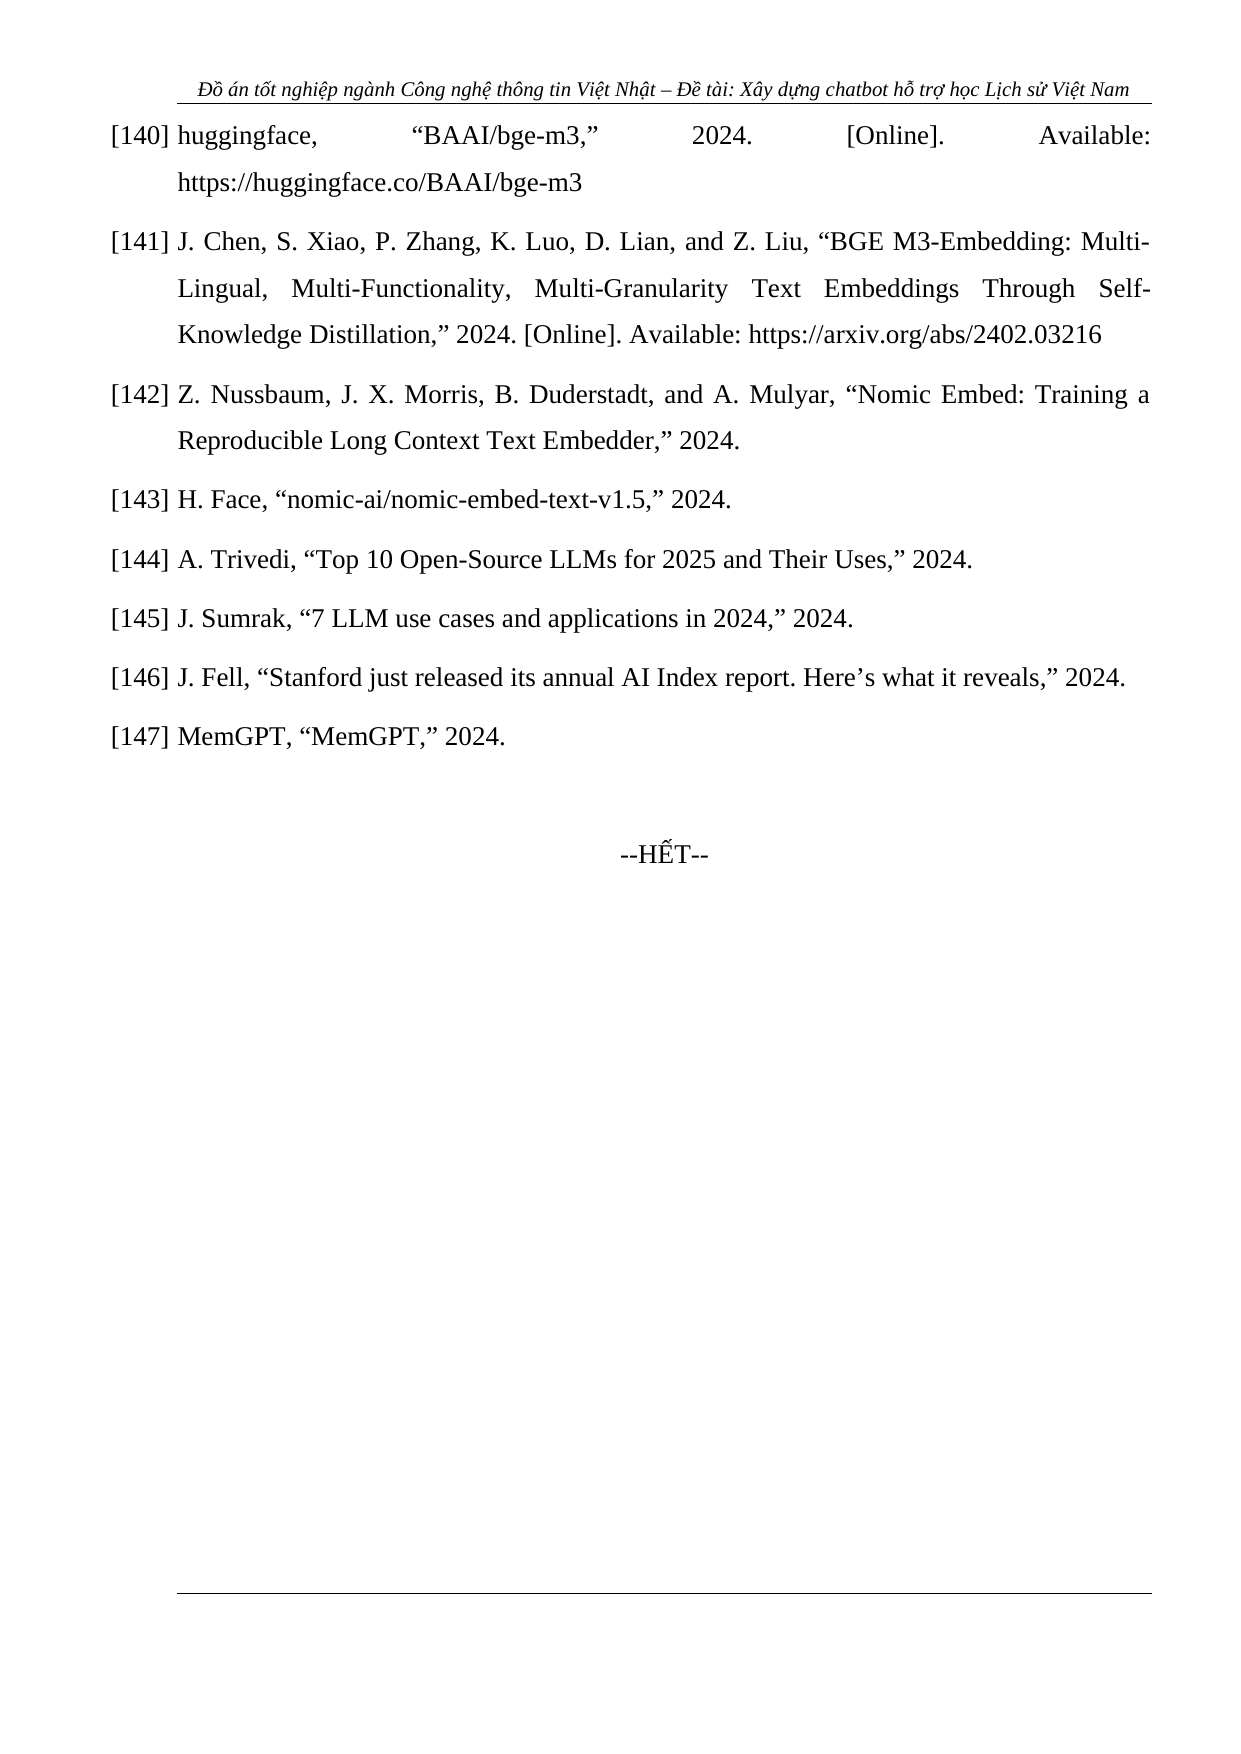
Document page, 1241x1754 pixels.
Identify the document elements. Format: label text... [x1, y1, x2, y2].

text --HẾT-- [177, 839, 1152, 870]
